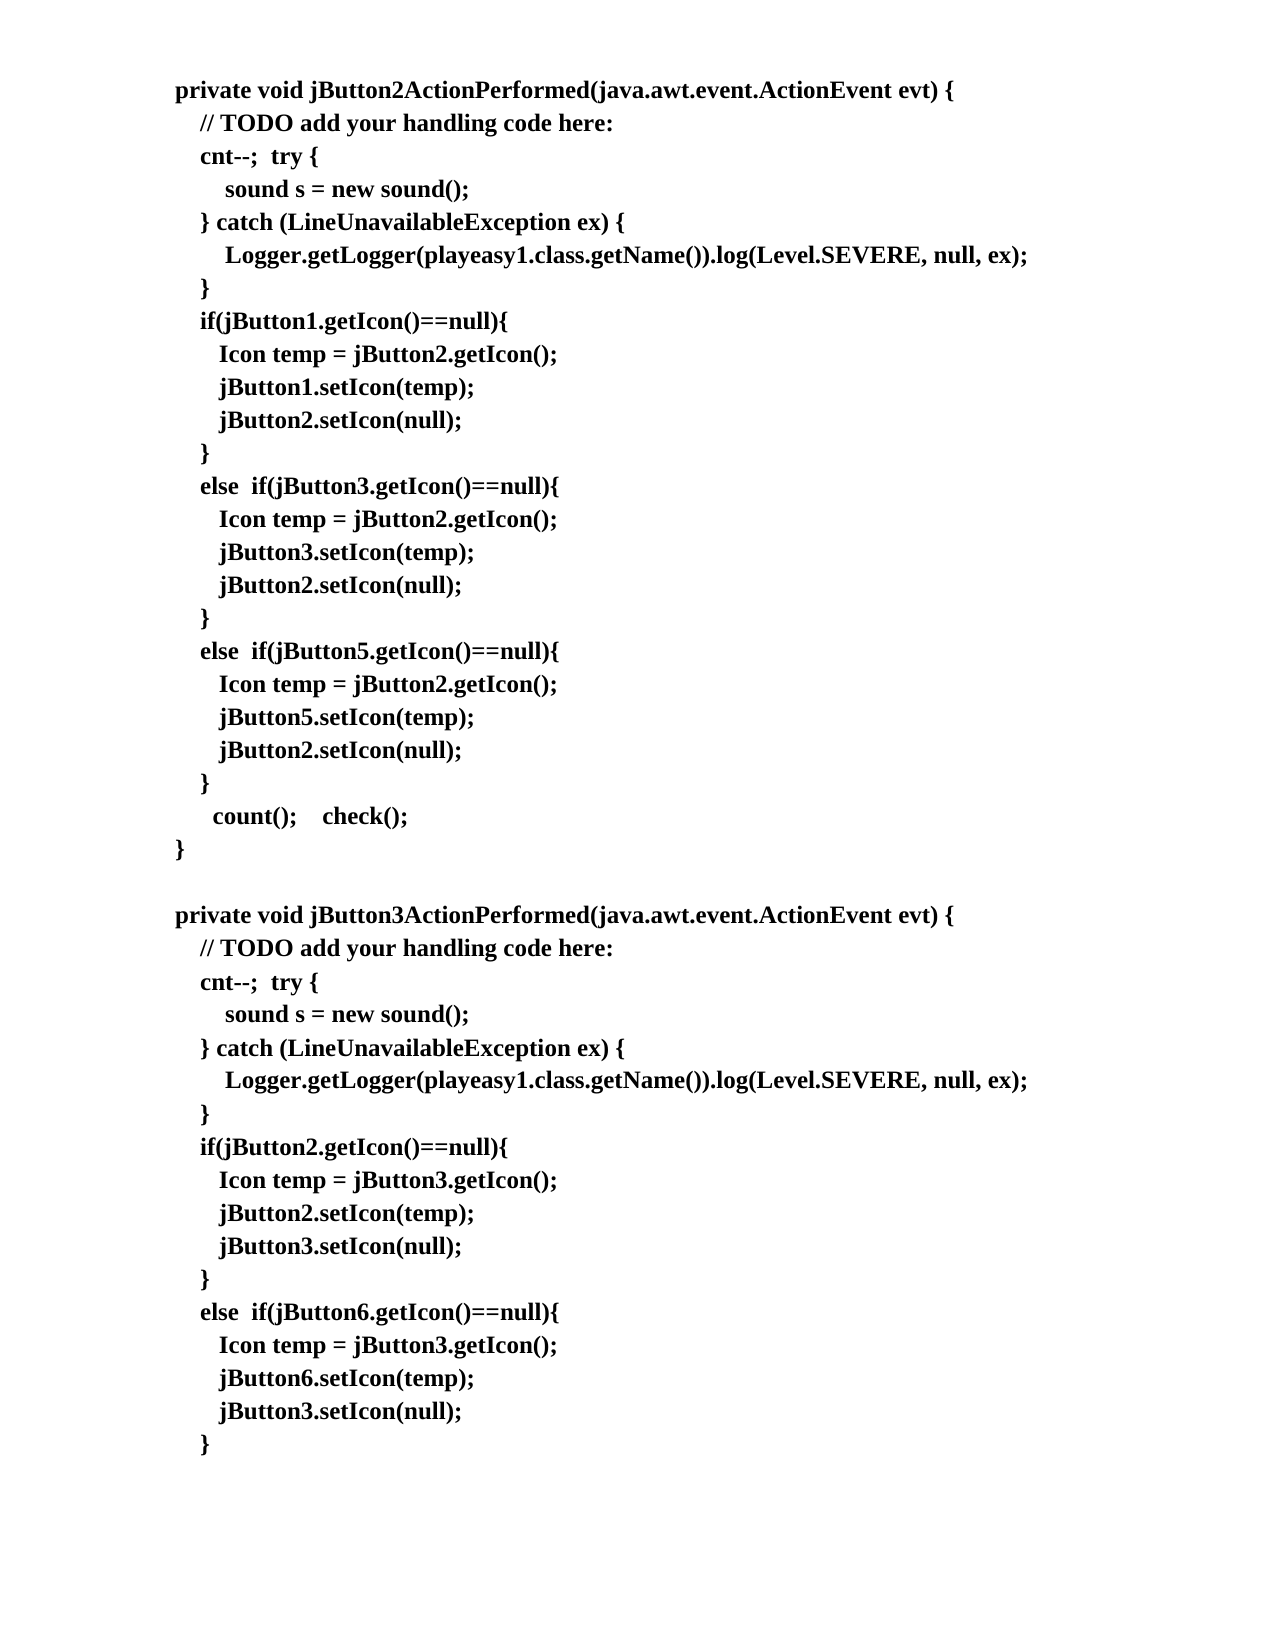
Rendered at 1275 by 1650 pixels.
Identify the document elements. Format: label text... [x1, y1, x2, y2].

text jButton3.setIcon(null); [150, 1396, 1200, 1424]
text } [150, 768, 1200, 797]
text Icon temp = jButton2.getIcon(); [150, 339, 1200, 368]
text jButton3.setIcon(temp); [150, 537, 1200, 566]
text } [150, 273, 1200, 302]
text jButton2.setIcon(null); [150, 405, 1200, 434]
text if(jButton1.getIcon()==null){ [150, 306, 1200, 335]
text } [150, 1429, 1200, 1458]
text jButton2.setIcon(null); [150, 735, 1200, 764]
text } [150, 834, 1200, 863]
text Icon temp = jButton3.getIcon(); [150, 1165, 1200, 1193]
text cnt--; try { [150, 967, 1200, 995]
text else if(jButton5.getIcon()==null){ [150, 636, 1200, 665]
text // TODO add your handling code here: [150, 108, 1200, 137]
text jButton3.setIcon(null); [150, 1231, 1200, 1259]
text Icon temp = jButton2.getIcon(); [150, 504, 1200, 533]
text jButton1.setIcon(temp); [150, 372, 1200, 401]
text sound s = new sound(); [150, 999, 1200, 1028]
text } catch (LineUnavailableException ex) { [150, 1033, 1200, 1061]
text else if(jButton3.getIcon()==null){ [150, 471, 1200, 500]
text Icon temp = jButton2.getIcon(); [150, 669, 1200, 698]
text jButton2.setIcon(temp); [150, 1198, 1200, 1226]
text jButton2.setIcon(null); [150, 570, 1200, 599]
text cnt--; try { [150, 141, 1200, 170]
text count(); check(); [150, 801, 1200, 830]
text // TODO add your handling code here: [150, 933, 1200, 962]
text if(jButton2.getIcon()==null){ [150, 1132, 1200, 1160]
text jButton6.setIcon(temp); [150, 1363, 1200, 1392]
text } catch (LineUnavailableException ex) { [150, 207, 1200, 236]
text Logger.getLogger(playeasy1.class.getName()).log(Level.SEVERE, null, ex); [150, 240, 1200, 269]
text } [150, 1264, 1200, 1292]
text Logger.getLogger(playeasy1.class.getName()).log(Level.SEVERE, null, ex); [150, 1066, 1200, 1094]
text jButton5.setIcon(temp); [150, 702, 1200, 731]
text else if(jButton6.getIcon()==null){ [150, 1297, 1200, 1326]
text Icon temp = jButton3.getIcon(); [150, 1330, 1200, 1358]
text } [150, 438, 1200, 467]
text private void jButton2ActionPerformed(java.awt.event.ActionEvent evt) { [150, 75, 1200, 104]
text } [150, 603, 1200, 632]
text } [150, 1099, 1200, 1127]
text private void jButton3ActionPerformed(java.awt.event.ActionEvent evt) { [150, 901, 1200, 929]
text sound s = new sound(); [150, 174, 1200, 203]
